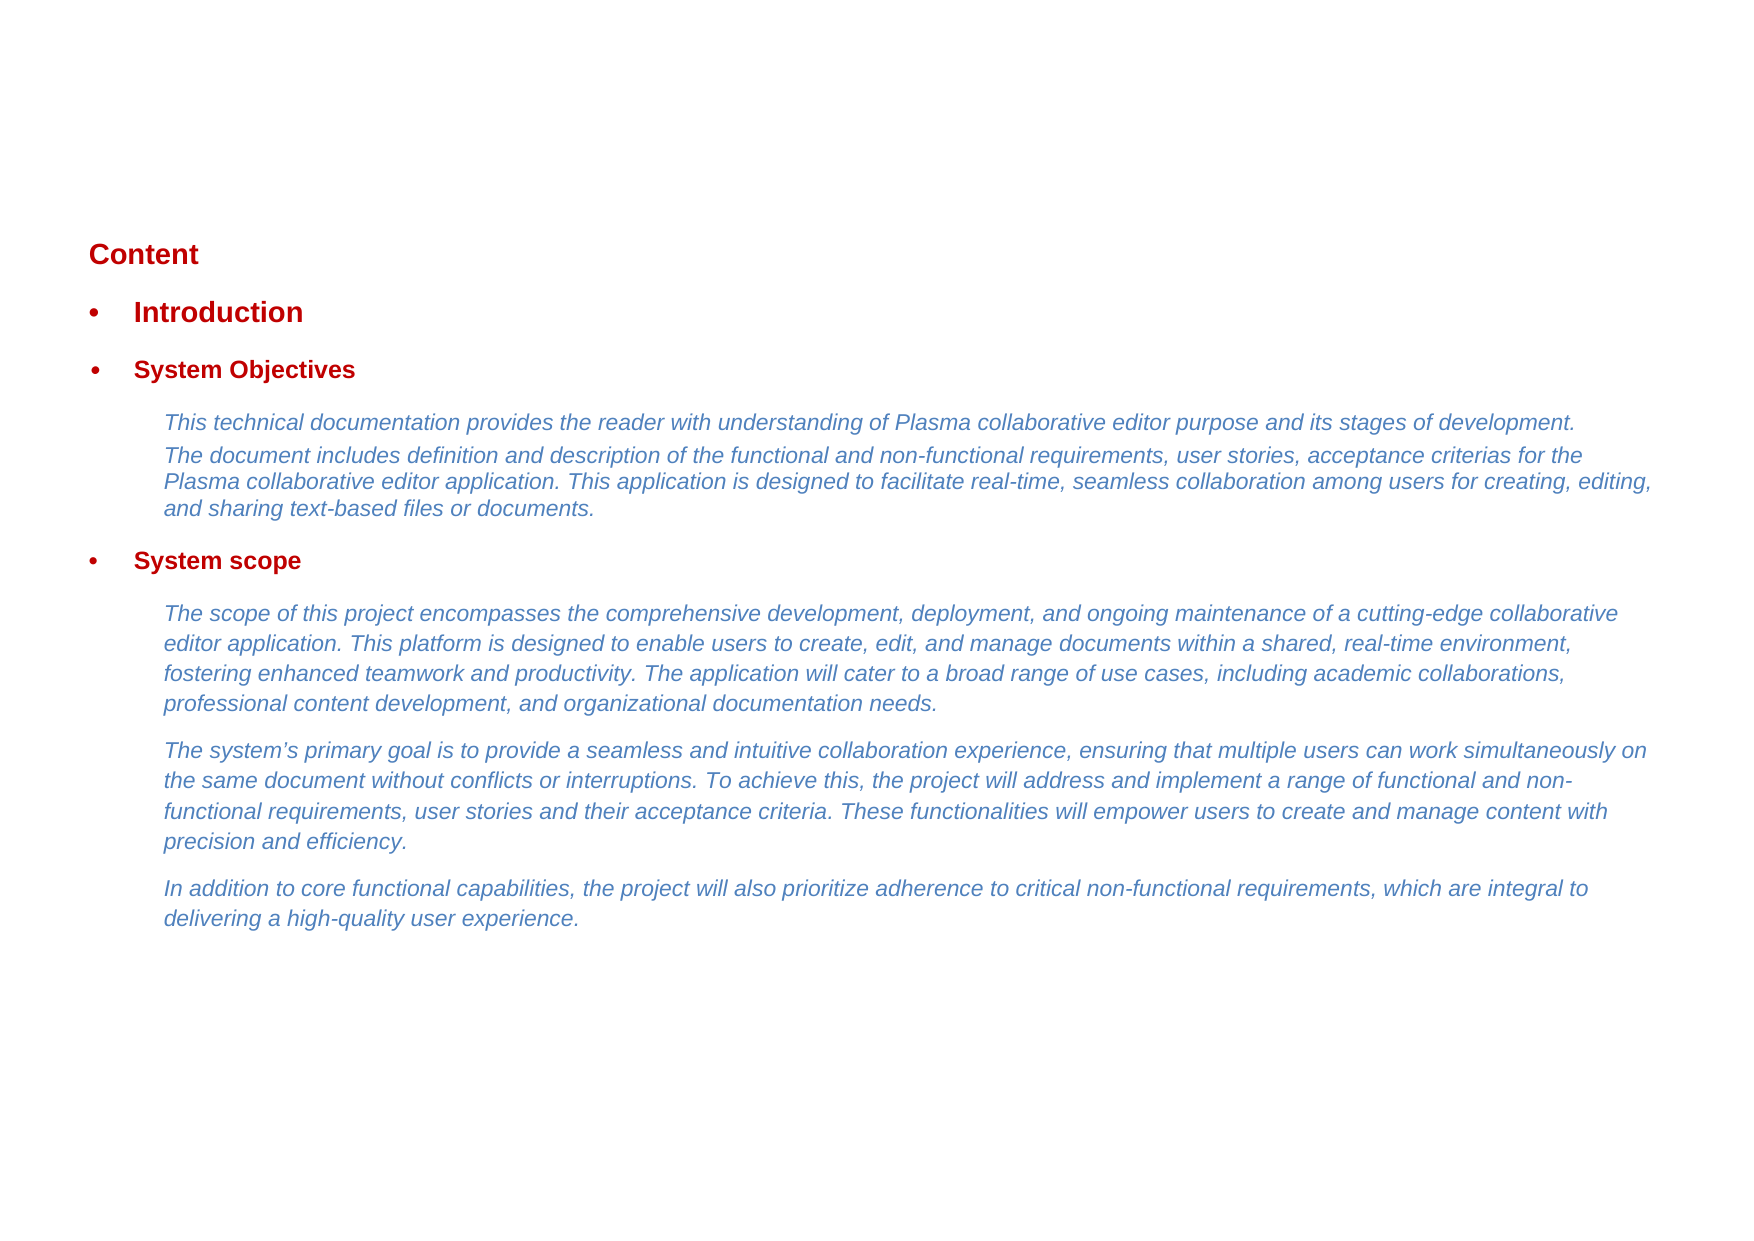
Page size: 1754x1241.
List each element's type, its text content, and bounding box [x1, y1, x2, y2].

text The scope of this project encompasses the comprehensive development, deployment, and ongoing maintenance of a cutting-edge collaborative editor application. This platform is designed to enable users to create, edit, and manage documents within a shared, real-time environment, fostering enhanced teamwork and productivity. The application will cater to a broad range of use cases, including academic collaborations, professional content development, and organizational documentation needs. [163, 600, 1665, 717]
list System Objectives [88, 354, 1665, 384]
list System scope [88, 546, 1665, 575]
text The system’s primary goal is to provide a seamless and intuitive collaboration experience, ensuring that multiple users can work simultaneously on the same document without conflicts or interruptions. To achieve this, the project will address and implement a range of functional and non-functional requirements, user stories and their acceptance criteria. These functionalities will empower users to create and manage content with precision and efficiency. [163, 737, 1665, 854]
list Introduction [88, 295, 1665, 329]
list This technical documentation provides the reader with understanding of Plasma collaborative editor purpose and its stages of development. [88, 409, 1665, 436]
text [163, 875, 1665, 931]
text The document includes definition and description of the functional and non-functional requirements, user stories, acceptance criterias for the Plasma collaborative editor application. This application is designed to facilitate real-time, seamless collaboration among users for creating, editing, and sharing text-based files or documents. [163, 442, 1665, 521]
text Content [88, 237, 1665, 270]
